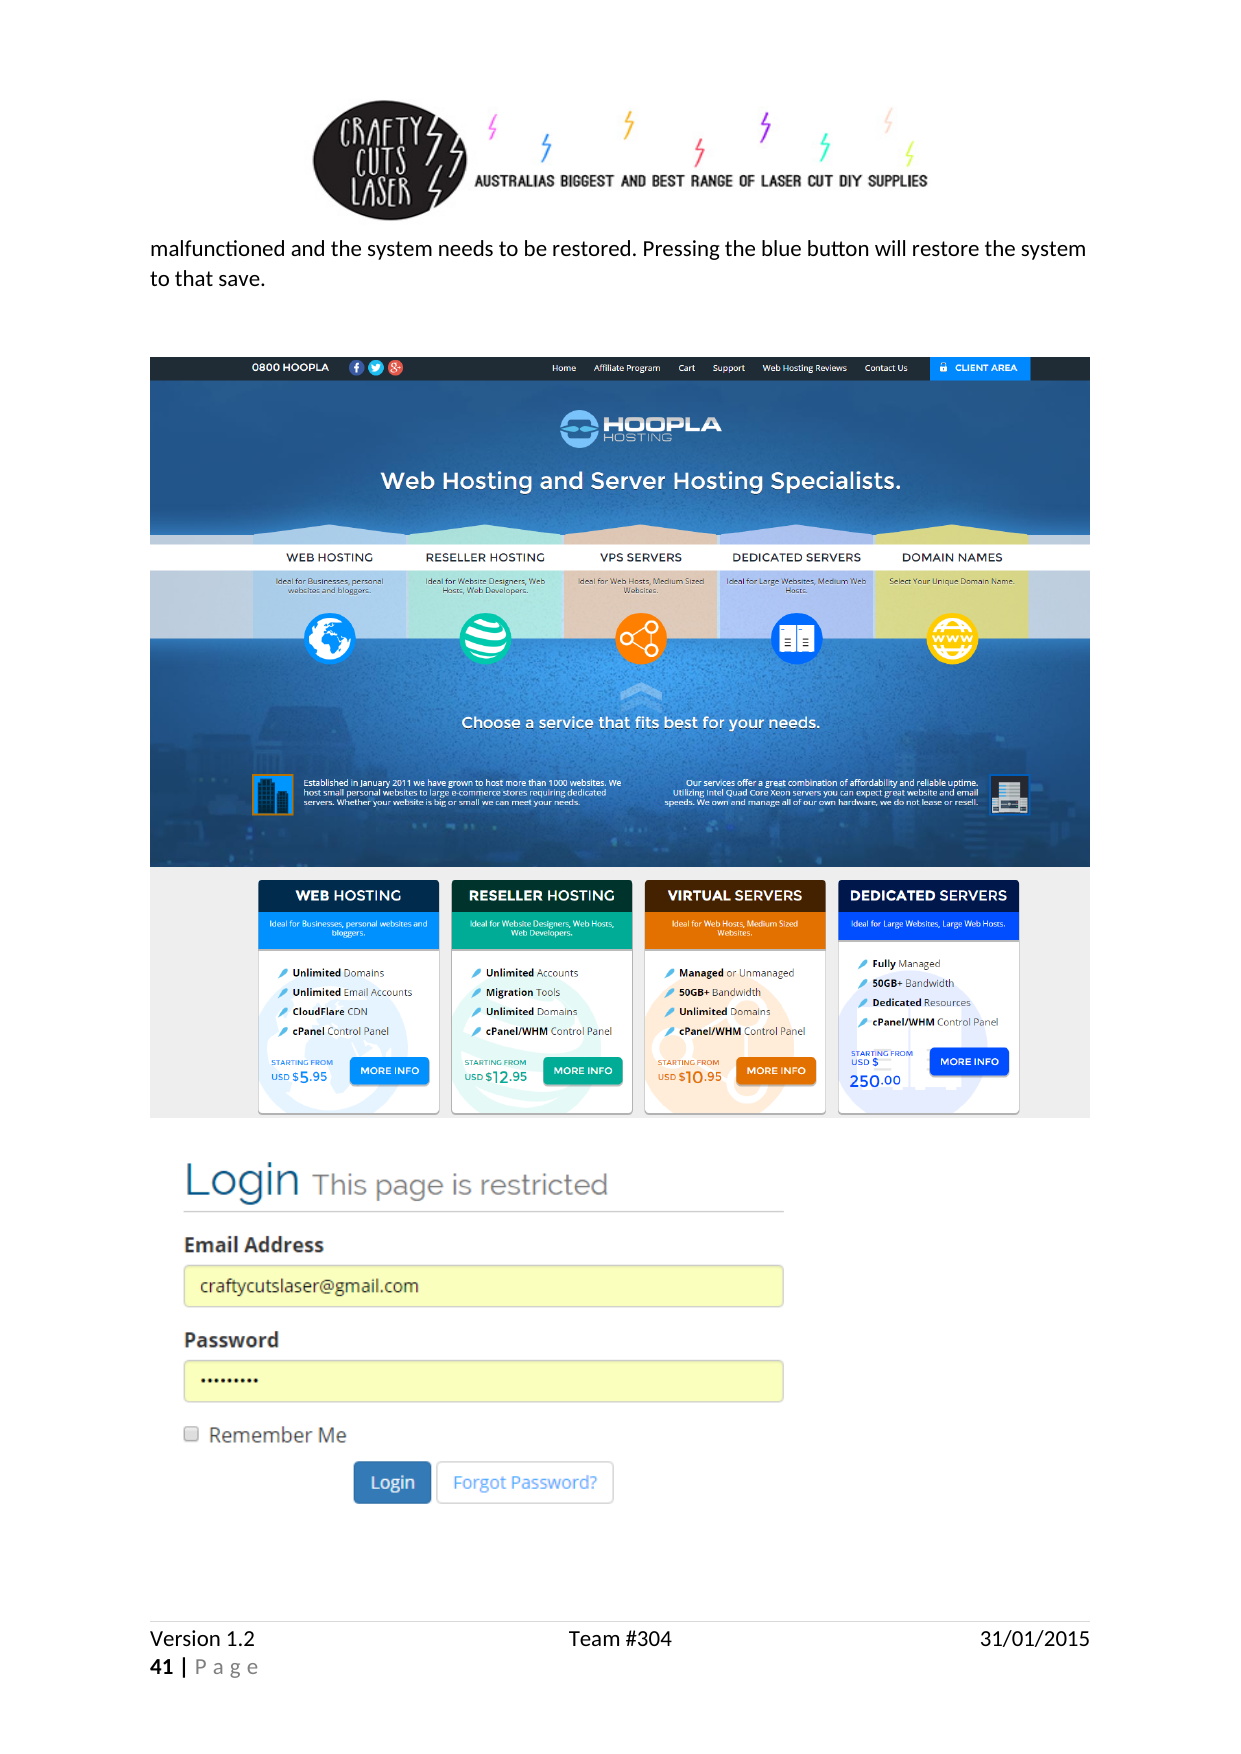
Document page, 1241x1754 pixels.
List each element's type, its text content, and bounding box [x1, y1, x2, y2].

picture [150, 357, 1090, 1118]
picture [283, 73, 957, 234]
picture [150, 1136, 824, 1559]
